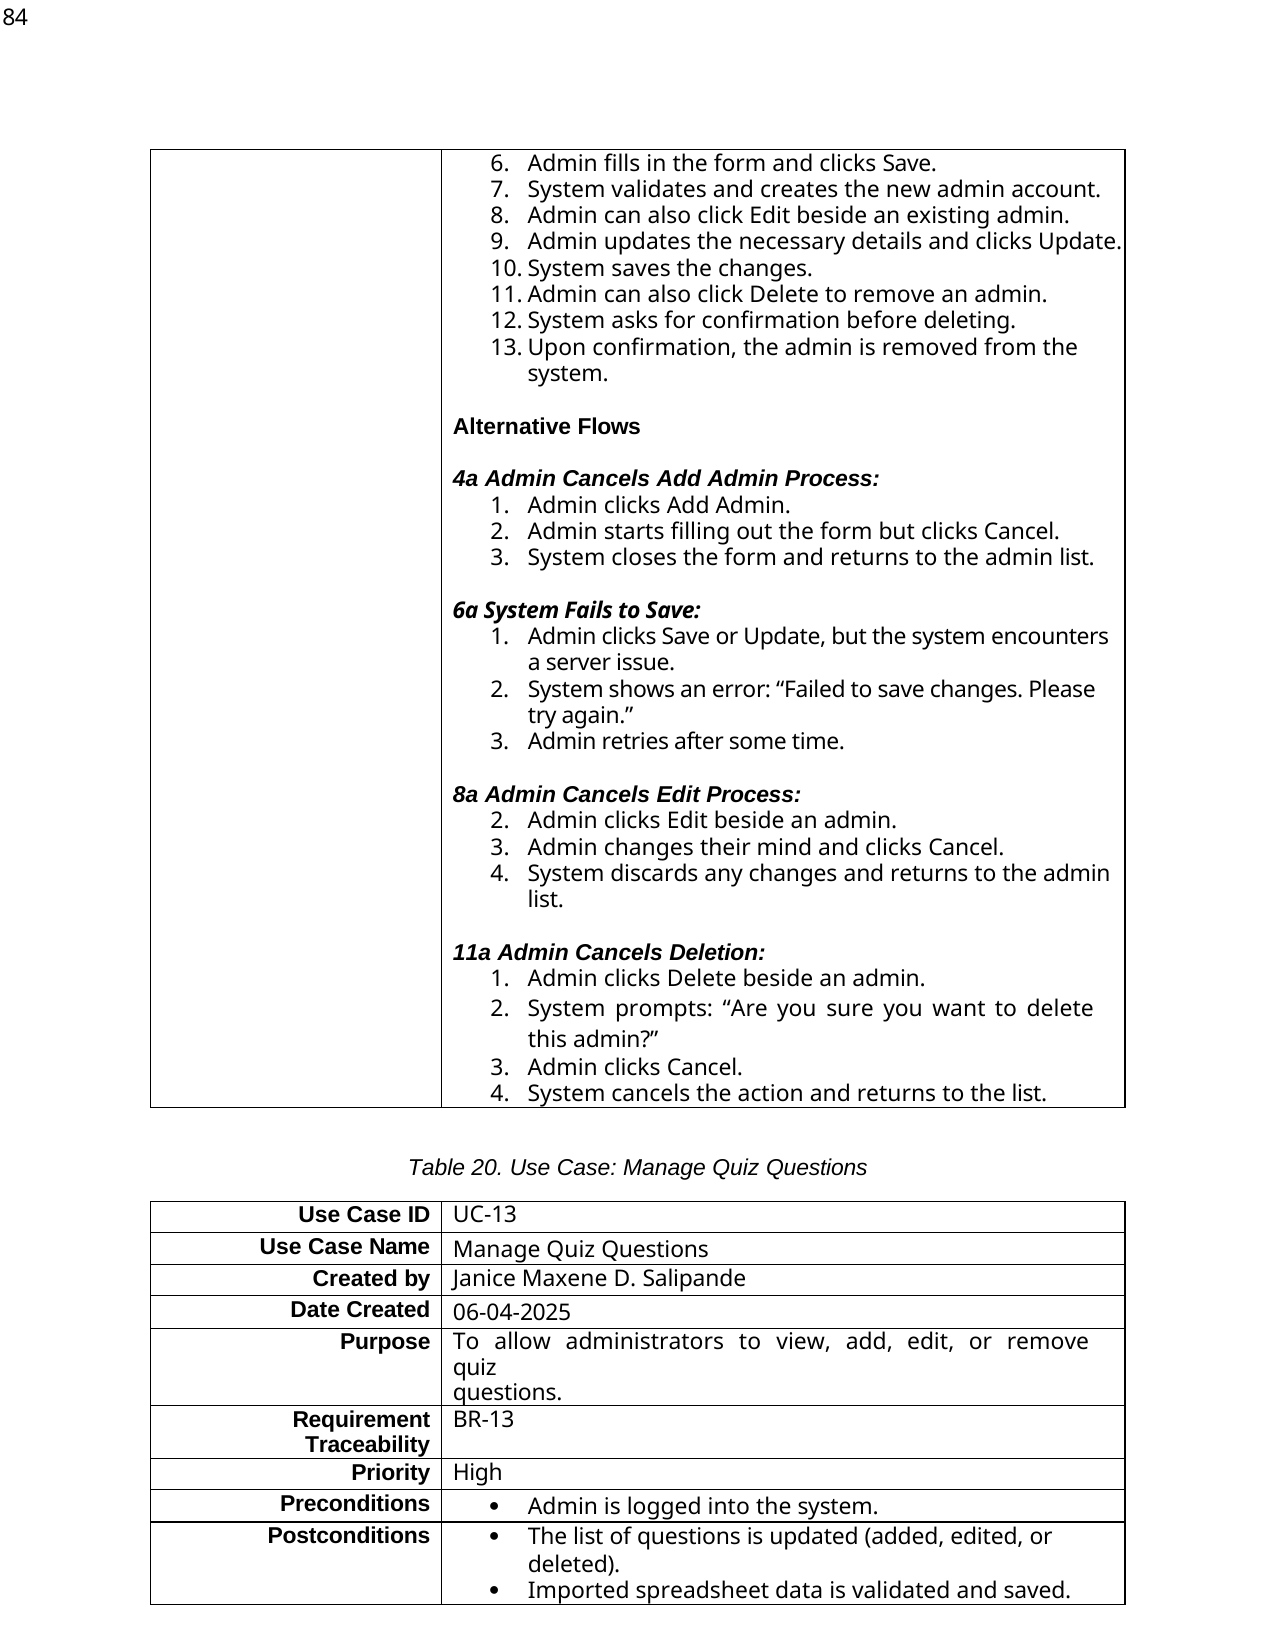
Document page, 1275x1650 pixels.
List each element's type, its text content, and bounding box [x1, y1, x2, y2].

table_cell 06-04-2025 [442, 1296, 1124, 1328]
text Table 20. Use Case: Manage Quiz Questions [191, 1154, 1084, 1180]
table_cell Manage Quiz Questions [442, 1233, 1124, 1264]
table_cell Janice Maxene D. Salipande [442, 1265, 1124, 1295]
table_cell The list of questions is updated (added, edited, or deleted). Imported spreadsheet data is validated and saved. [442, 1523, 1124, 1604]
table_cell To allow administrators to view, add, edit, or remove quiz questions. [442, 1329, 1124, 1405]
table_cell Purpose [151, 1329, 441, 1405]
table_cell Preconditions [151, 1490, 441, 1521]
table_header [151, 150, 441, 1107]
table_cell High [442, 1459, 1124, 1489]
table_header Use Case ID [151, 1202, 441, 1232]
table_header UC-13 [442, 1202, 1124, 1232]
table_cell Requirement Traceability [151, 1406, 441, 1458]
table_cell BR-13 [442, 1406, 1124, 1458]
table_header Admin fills in the form and clicks Save. System validates and creates the new admin account. Admin can also click Edit beside an existing admin. Admin updates the necessary details and clicks Update. System saves the changes. Admin can also click Delete to remove an admin. System asks for confirmation before deleting. Upon confirmation, the admin is removed from the system. Alternative Flows 4a Admin Cancels Add Admin Process: Admin clicks Add Admin. Admin starts filling out the form but clicks Cancel. System closes the form and returns to the admin list. 6a System Fails to Save: Admin clicks Save or Update, but the system encounters a server issue. System shows an error: “Failed to save changes. Please try again.” Admin retries after some time. 8a Admin Cancels Edit Process: Admin clicks Edit beside an admin. Admin changes their mind and clicks Cancel. System discards any changes and returns to the admin list. 11a Admin Cancels Deletion: Admin clicks Delete beside an admin. System prompts: “Are you sure you want to delete this admin?” Admin clicks Cancel. System cancels the action and returns to the list. [442, 150, 1124, 1107]
table_cell Priority [151, 1459, 441, 1489]
table_cell Created by [151, 1265, 441, 1295]
table_cell Use Case Name [151, 1233, 441, 1264]
table_cell Postconditions [151, 1523, 441, 1604]
table_cell Date Created [151, 1296, 441, 1328]
table_cell Admin is logged into the system. [442, 1490, 1124, 1521]
